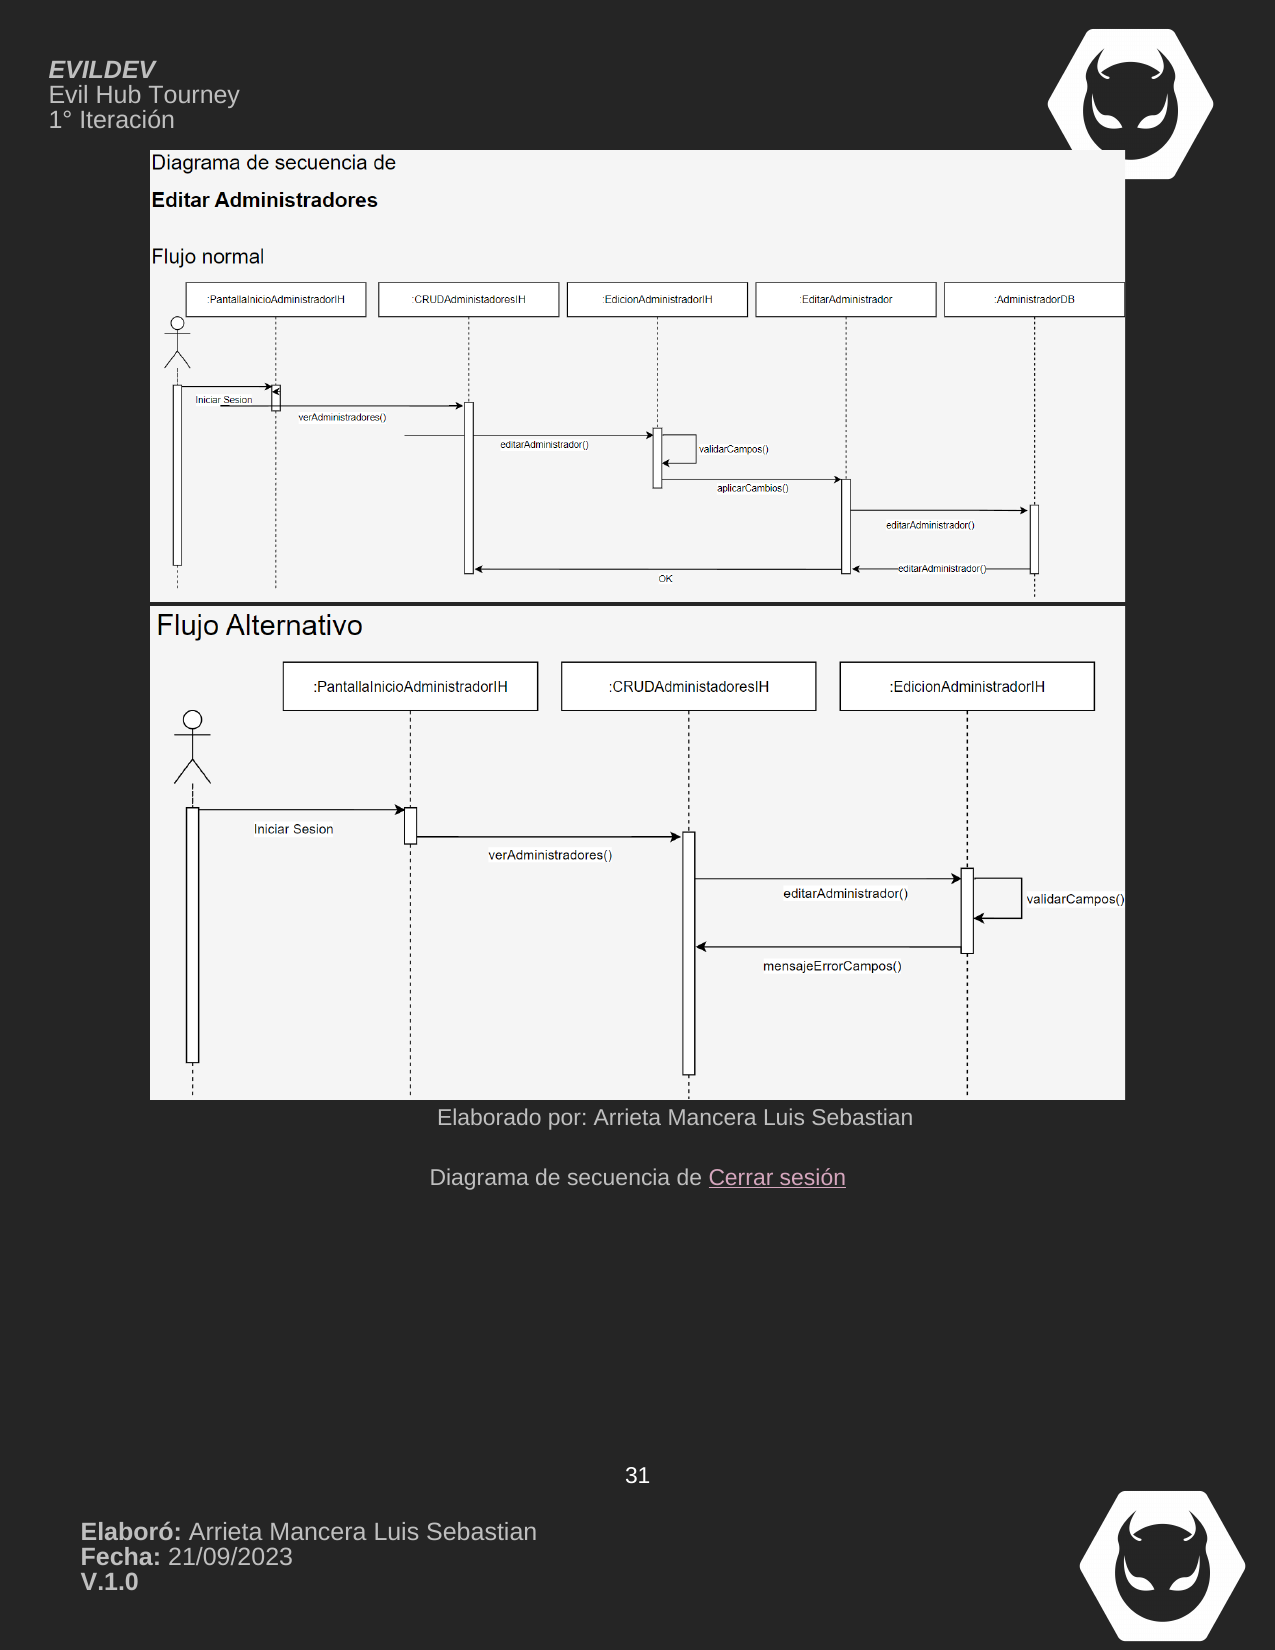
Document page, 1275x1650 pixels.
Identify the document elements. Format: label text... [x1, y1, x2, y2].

picture [1079, 1480, 1246, 1650]
text Diagrama de secuencia de Cerrar sesión [150, 1164, 1125, 1190]
picture [150, 18, 1214, 602]
text Elaborado por: Arrieta Mancera Luis Sebastian [150, 1103, 1125, 1130]
picture [150, 606, 1125, 1100]
